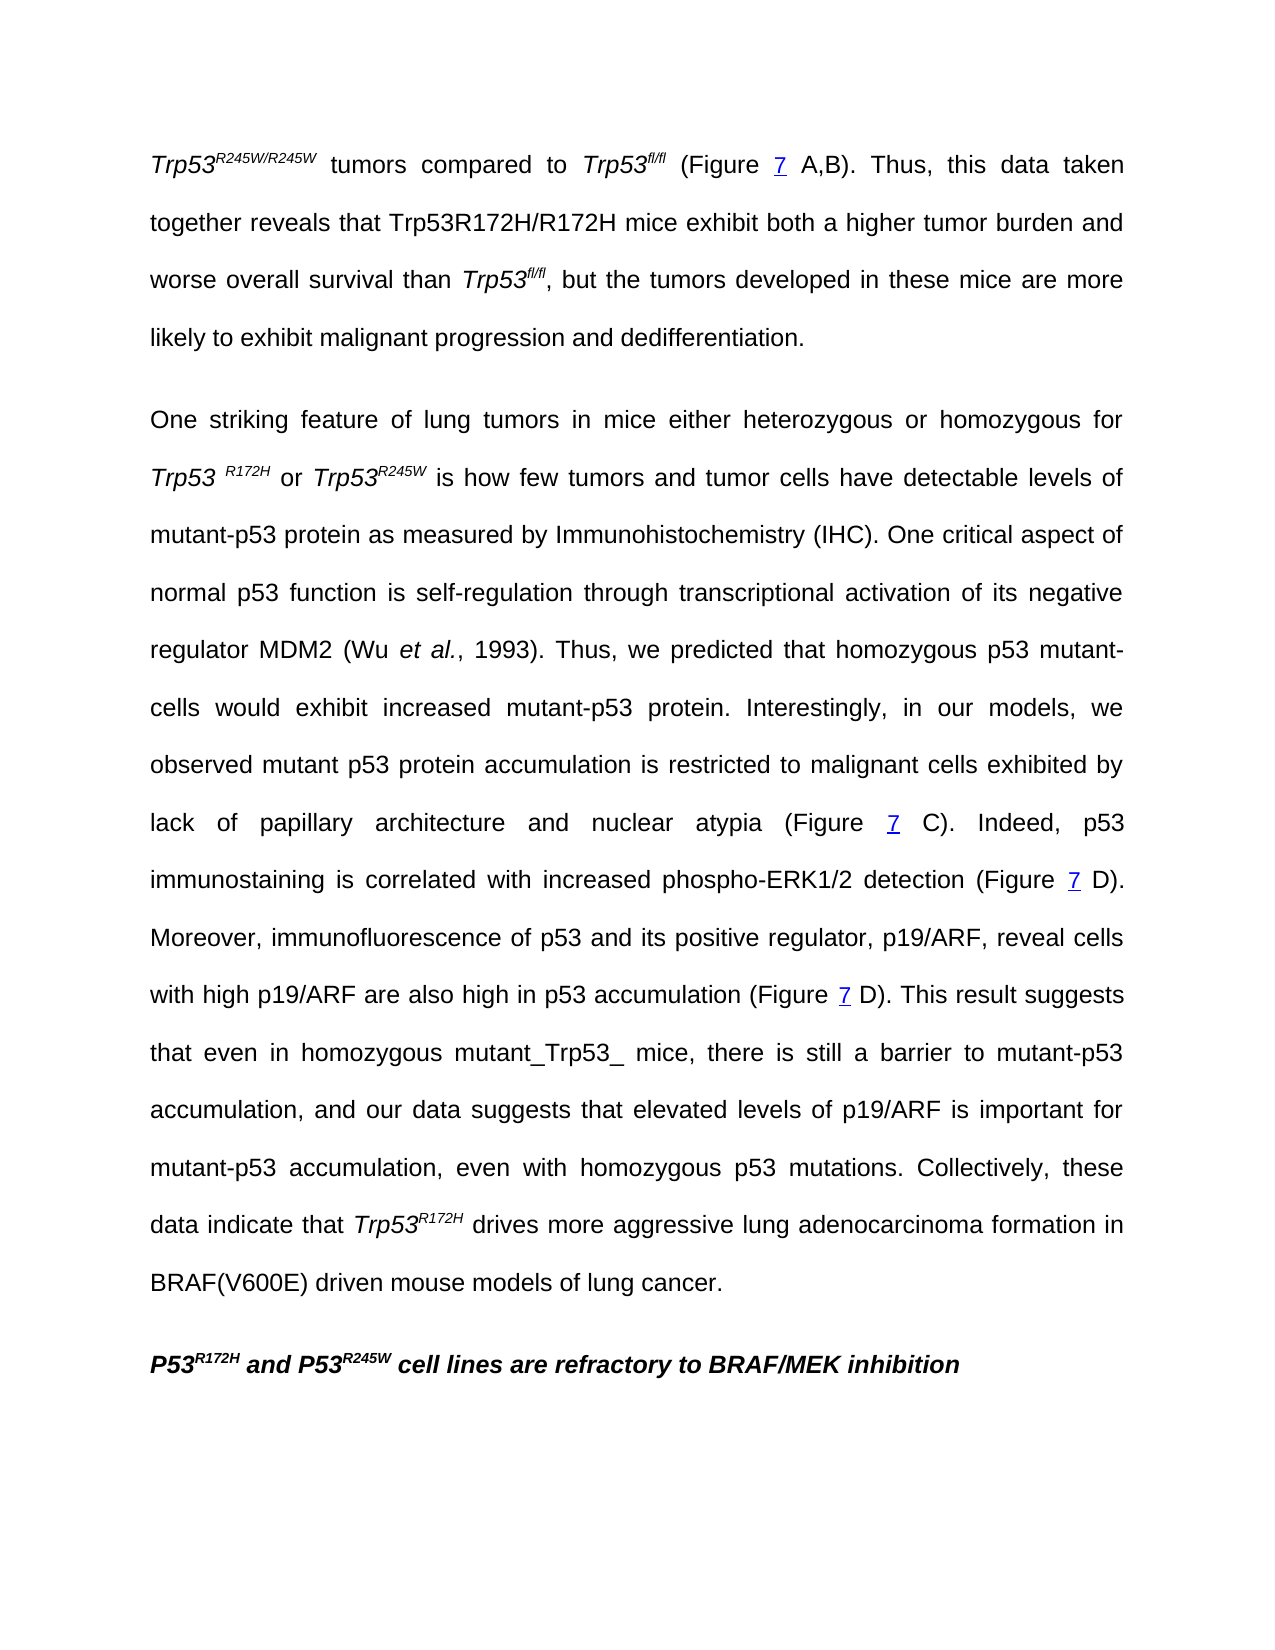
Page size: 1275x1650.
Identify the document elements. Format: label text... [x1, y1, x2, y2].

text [150, 150, 1125, 351]
text One striking feature of lung tumors in mice either heterozygous or homozygous for Trp53 R172H or Trp53R245W is how few tumors and tumor cells have detectable levels of mutant-p53 protein as measured by Immunohistochemistry (IHC). One critical aspect of normal p53 function is self-regulation through transcriptional activation of its negative regulator MDM2 (Wu et al., 1993). Thus, we predicted that homozygous p53 mutant-cells would exhibit increased mutant-p53 protein. Interestingly, in our models, we observed mutant p53 protein accumulation is restricted to malignant cells exhibited by lack of papillary architecture and nuclear atypia (Figure 7 C). Indeed, p53 immunostaining is correlated with increased phospho-ERK1/2 detection (Figure 7 D). Moreover, immunofluorescence of p53 and its positive regulator, p19/ARF, reveal cells with high p19/ARF are also high in p53 accumulation (Figure 7 D). This result suggests that even in homozygous mutant_Trp53_ mice, there is still a barrier to mutant-p53 accumulation, and our data suggests that elevated levels of p19/ARF is important for mutant-p53 accumulation, even with homozygous p53 mutations. Collectively, these data indicate that Trp53R172H drives more aggressive lung adenocarcinoma formation in BRAF(V600E) driven mouse models of lung cancer. [150, 405, 1125, 1296]
text P53R172H and P53R245W cell lines are refractory to BRAF/MEK inhibition [150, 1350, 1125, 1379]
